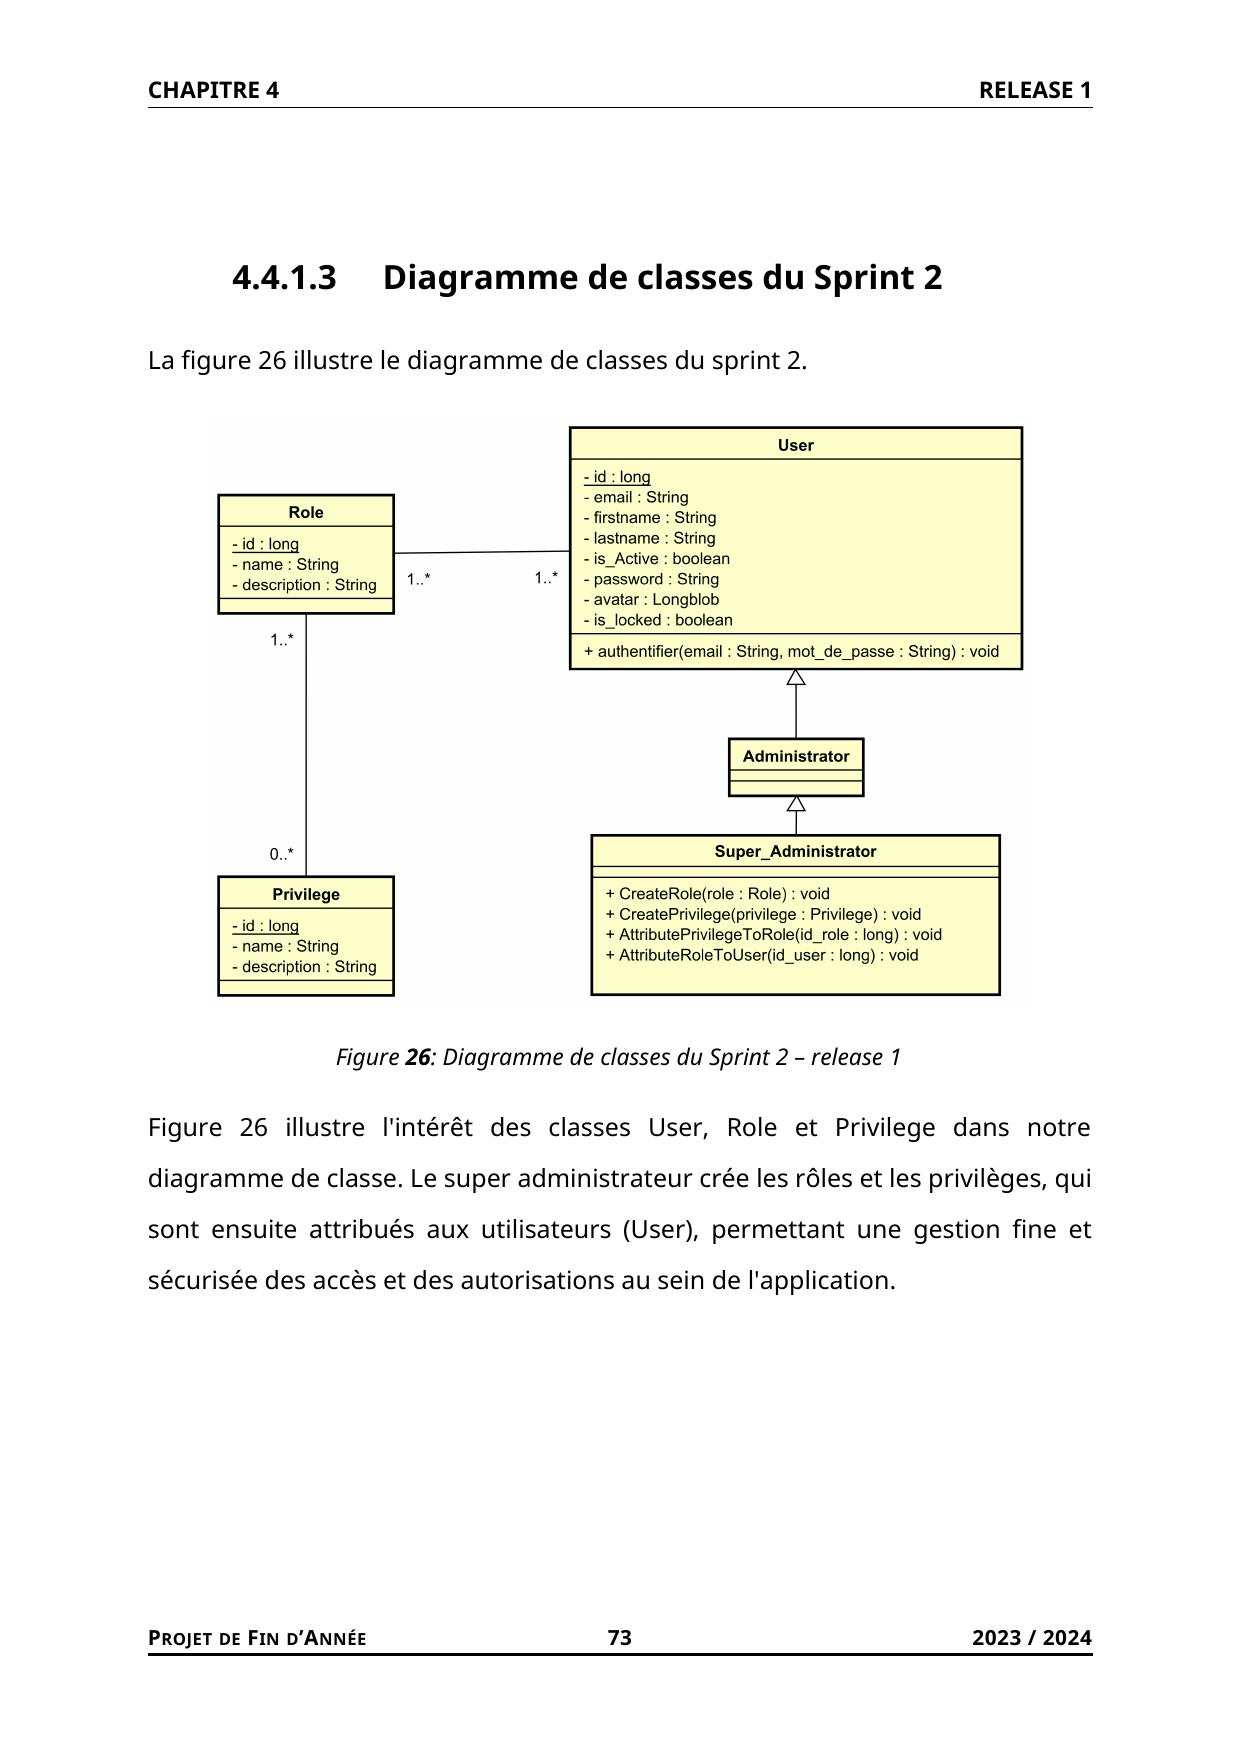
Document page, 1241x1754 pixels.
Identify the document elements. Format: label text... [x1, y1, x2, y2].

text La figure 26 illustre le diagramme de classes du sprint 2. [148, 343, 1093, 377]
list Diagramme de classes du Sprint 2 [232, 254, 1093, 299]
picture [206, 414, 1035, 1008]
text Figure 26 illustre l'intérêt des classes User, Role et Privilege dans notre diagramme de classe. Le super administrateur crée les rôles et les privilèges, qui sont ensuite attribués aux utilisateurs (User), permettant une gestion fine et sécurisée des accès et des autorisations au sein de l'application. [148, 1109, 1093, 1297]
text Figure 26: Diagramme de classes du Sprint 2 – release 1 [148, 1041, 1093, 1072]
